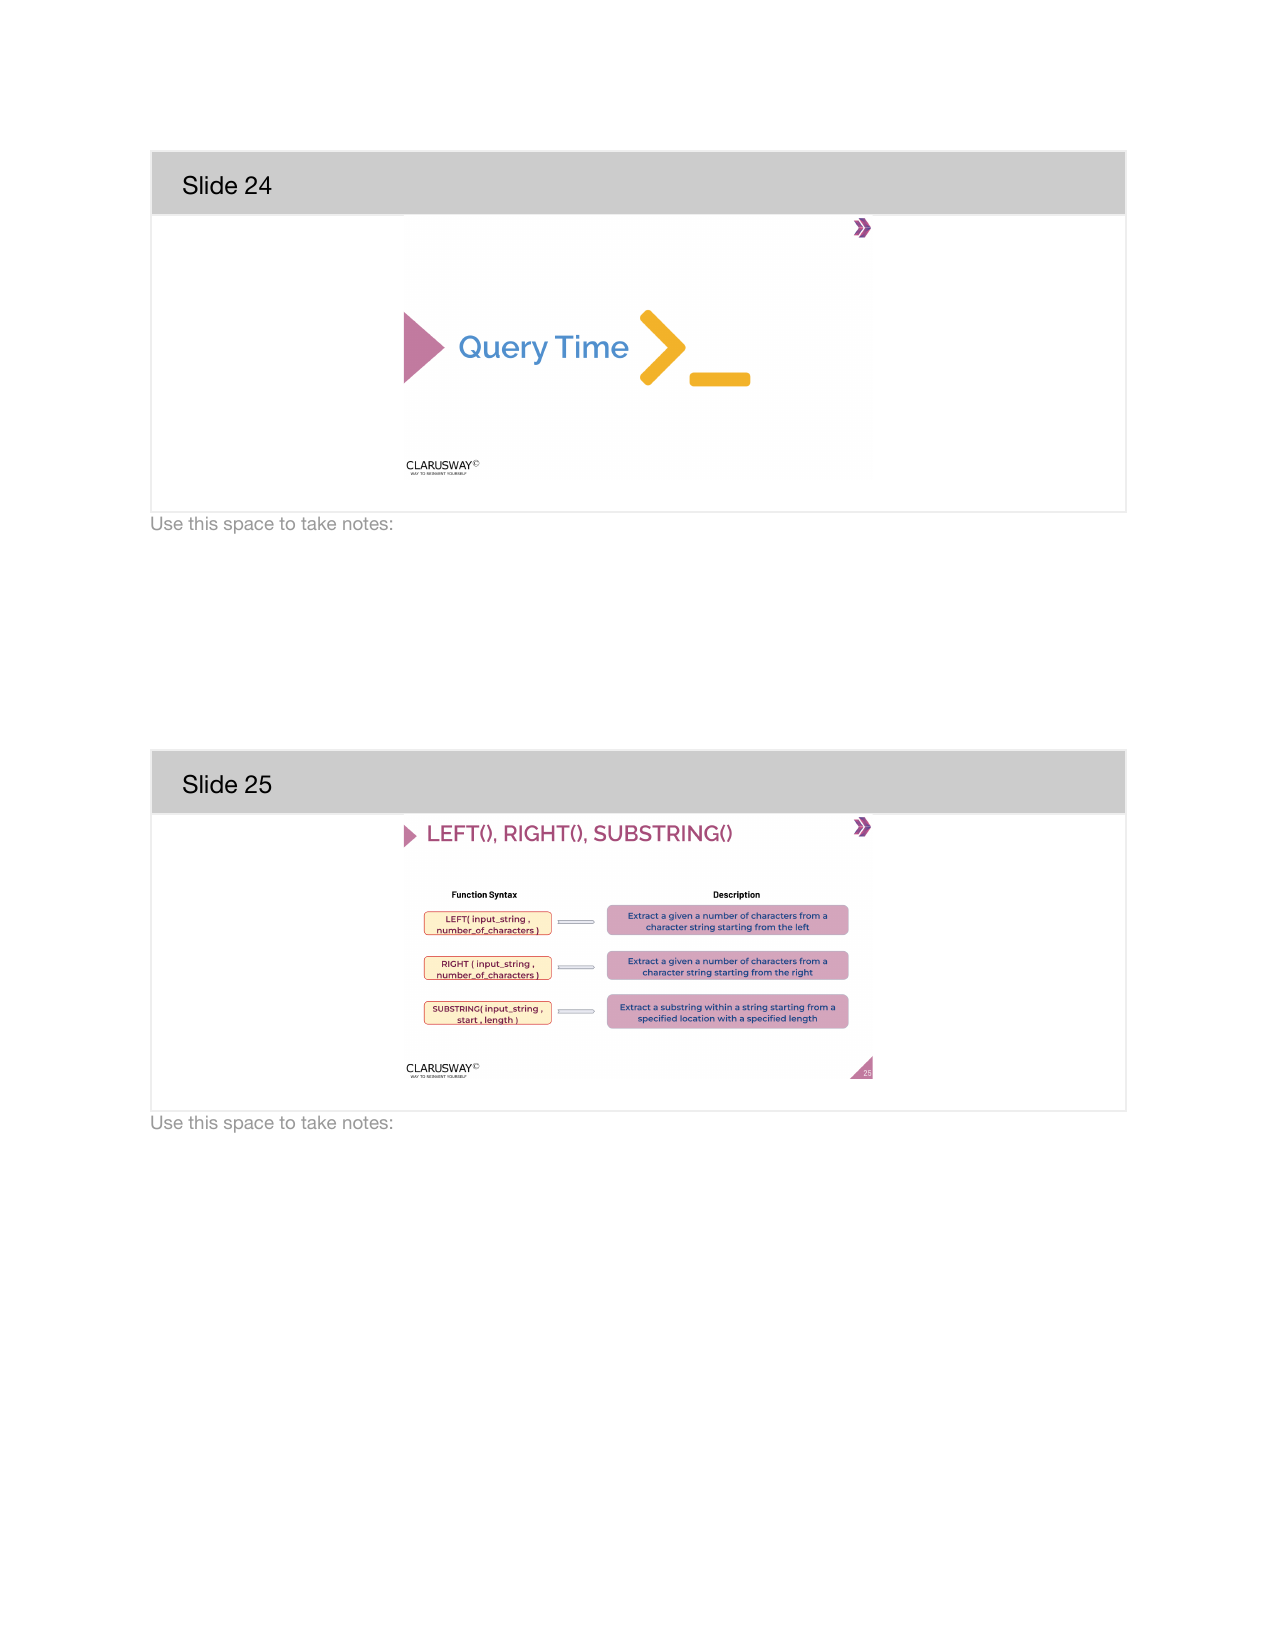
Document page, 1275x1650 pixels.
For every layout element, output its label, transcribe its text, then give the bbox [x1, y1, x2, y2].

picture [403, 215, 873, 480]
table_header Slide 25 [152, 751, 1125, 813]
text Use this space to take notes: [150, 1112, 1125, 1135]
picture [403, 814, 873, 1079]
text Use this space to take notes: [150, 513, 1125, 536]
table_header Slide 24 [152, 152, 1125, 214]
table_cell [152, 815, 1125, 1110]
table_cell [152, 216, 1125, 511]
